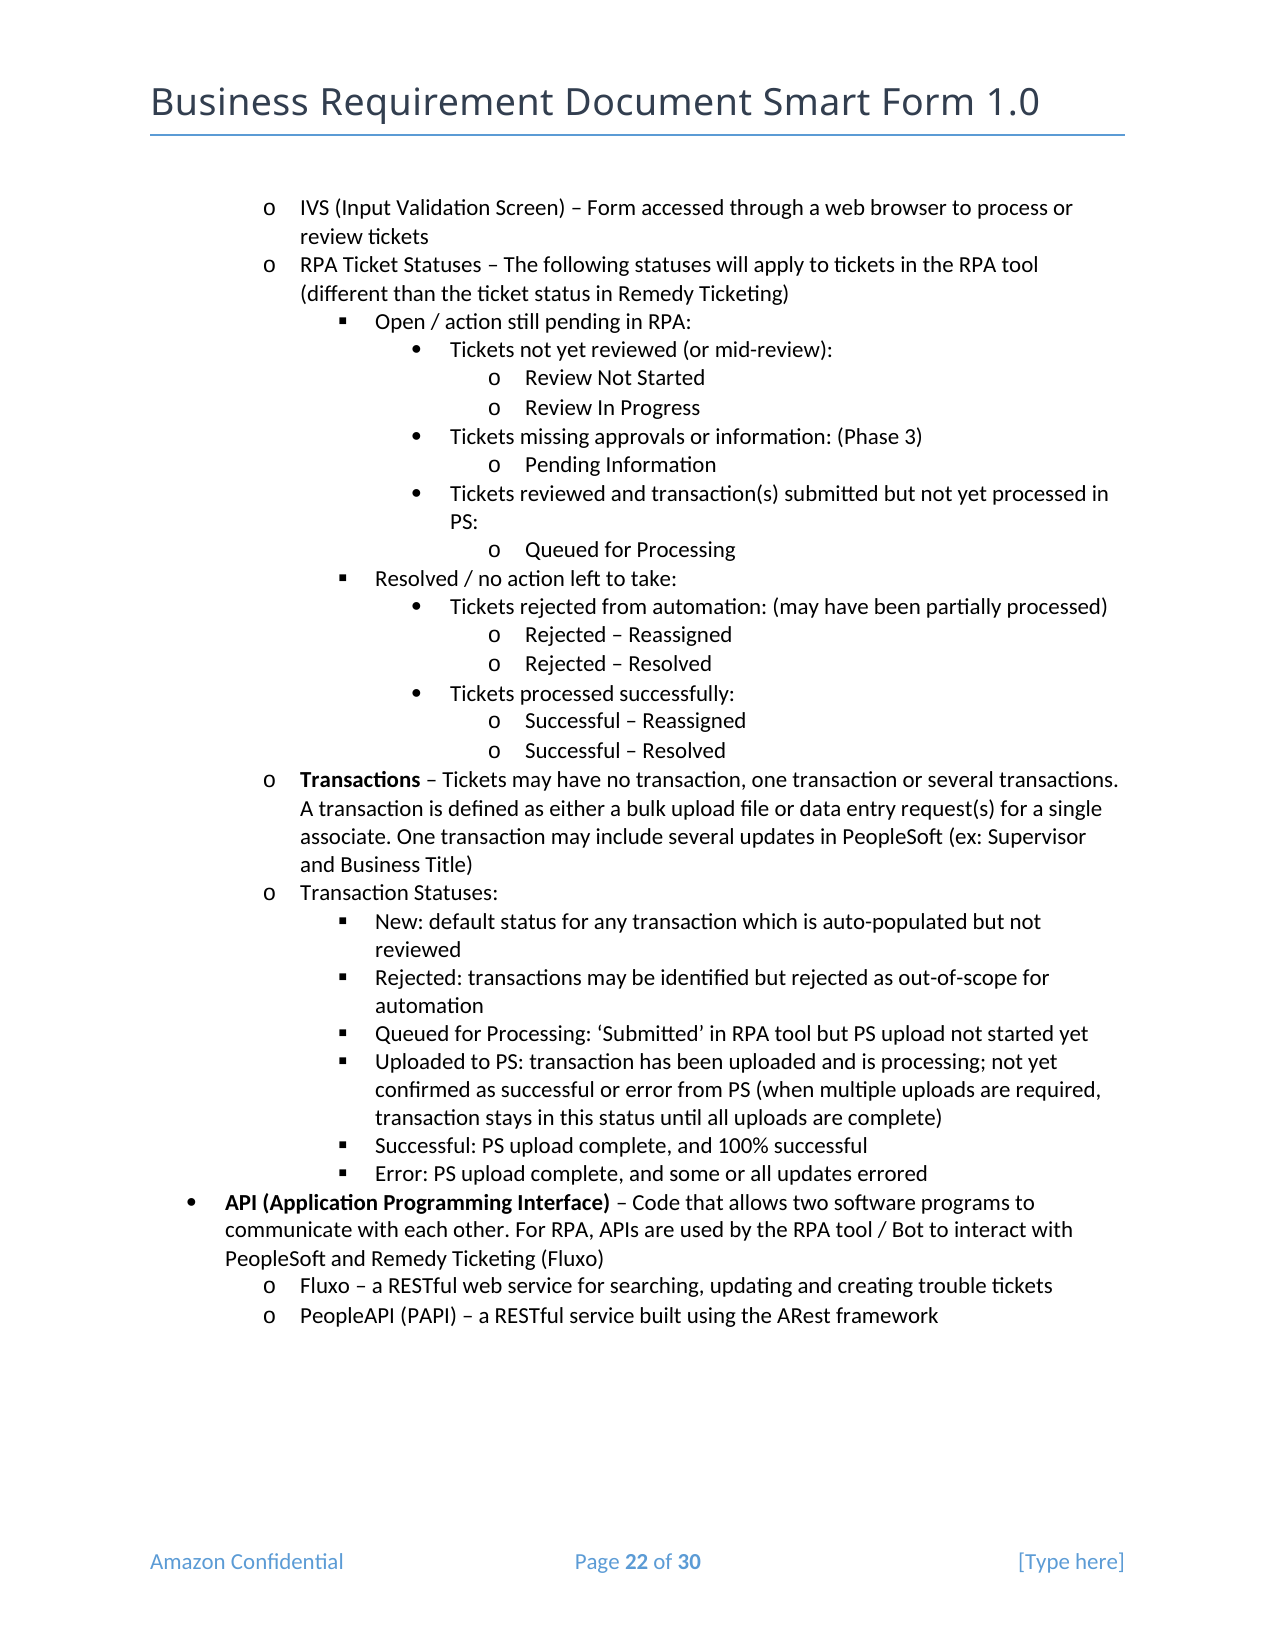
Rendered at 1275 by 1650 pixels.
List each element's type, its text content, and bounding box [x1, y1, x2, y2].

list Transaction Statuses: [262, 878, 1125, 907]
list New: default status for any transaction which is auto-populated but not reviewed [337, 907, 1125, 963]
list Tickets missing approvals or information: (Phase 3) [412, 422, 1125, 450]
list Queued for Processing [487, 535, 1125, 564]
list Fluxo – a RESTful web service for searching, updating and creating trouble tickets [262, 1272, 1125, 1301]
list Open / action still pending in RPA: [337, 307, 1125, 336]
list PeopleAPI (PAPI) – a RESTful service built using the ARest framework [262, 1301, 1125, 1330]
list Transactions – Tickets may have no transaction, one transaction or several transactions. A transaction is defined as either a bulk upload file or data entry request(s) for a single associate. One transaction may include several updates in PeopleSoft (ex: Supervisor and Business Title) [262, 765, 1125, 878]
list Uploaded to PS: transaction has been uploaded and is processing; not yet confirmed as successful or error from PS (when multiple uploads are required, transaction stays in this status until all uploads are complete) [337, 1047, 1125, 1132]
list Successful – Reassigned [487, 707, 1125, 736]
list API (Application Programming Interface) – Code that allows two software programs to communicate with each other. For RPA, APIs are used by the RPA tool / Bot to interact with PeopleSoft and Remedy Ticketing (Fluxo) [187, 1188, 1125, 1272]
list Rejected – Resolved [487, 649, 1125, 679]
list Queued for Processing: ‘Submitted’ in RPA tool but PS upload not started yet [337, 1019, 1125, 1047]
list Review Not Started [487, 363, 1125, 393]
list Tickets reviewed and transaction(s) submitted but not yet processed in PS: [412, 479, 1125, 535]
list Tickets rejected from automation: (may have been partially processed) [412, 592, 1125, 620]
list Tickets processed successfully: [412, 679, 1125, 707]
list Rejected – Reassigned [487, 620, 1125, 649]
list Rejected: transactions may be identified but rejected as out-of-scope for automation [337, 963, 1125, 1019]
list Successful – Resolved [487, 736, 1125, 765]
list Tickets not yet reviewed (or mid-review): [412, 336, 1125, 363]
list Error: PS upload complete, and some or all updates errored [337, 1159, 1125, 1188]
list RPA Ticket Statuses – The following statuses will apply to tickets in the RPA tool (different than the ticket status in Remedy Ticketing) [262, 250, 1125, 307]
list Pending Information [487, 450, 1125, 479]
list Resolved / no action left to take: [337, 564, 1125, 592]
list Review In Progress [487, 393, 1125, 422]
list IVS (Input Validation Screen) – Form accessed through a web browser to process or review tickets [262, 193, 1125, 250]
list Successful: PS upload complete, and 100% successful [337, 1132, 1125, 1159]
